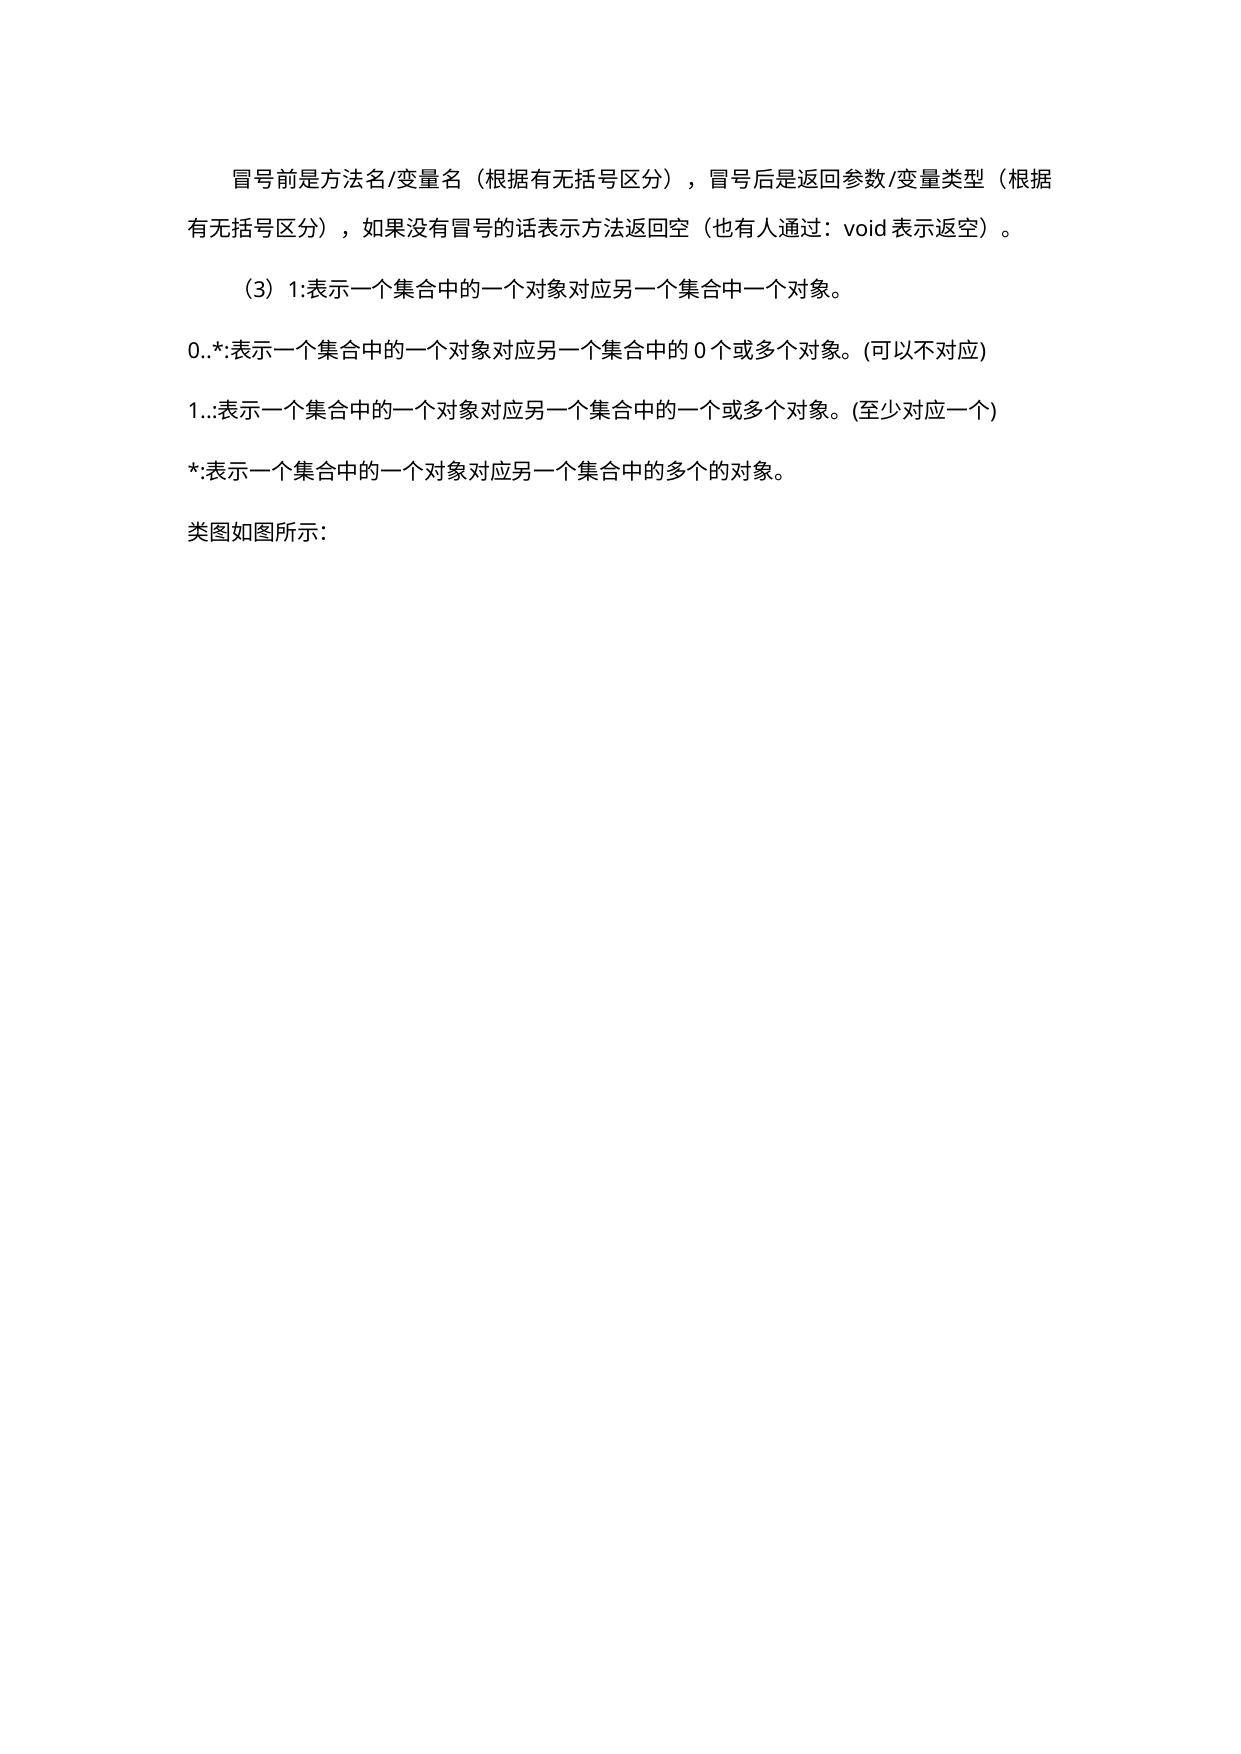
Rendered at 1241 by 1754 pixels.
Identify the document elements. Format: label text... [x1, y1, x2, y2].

text 冒号前是方法名/变量名（根据有无括号区分），冒号后是返回参数/变量类型（根据有无括号区分），如果没有冒号的话表示方法返回空（也有人通过：void表示返空）。 [187, 162, 1053, 243]
text *:表示一个集合中的一个对象对应另一个集合中的多个的对象。 [187, 454, 1053, 487]
text 0..*:表示一个集合中的一个对象对应另一个集合中的0个或多个对象。(可以不对应) [187, 332, 1053, 365]
text （3）1:表示一个集合中的一个对象对应另一个集合中一个对象。 [187, 272, 1053, 304]
text 1..:表示一个集合中的一个对象对应另一个集合中的一个或多个对象。(至少对应一个) [187, 393, 1053, 426]
text 类图如图所示： [187, 515, 1053, 547]
